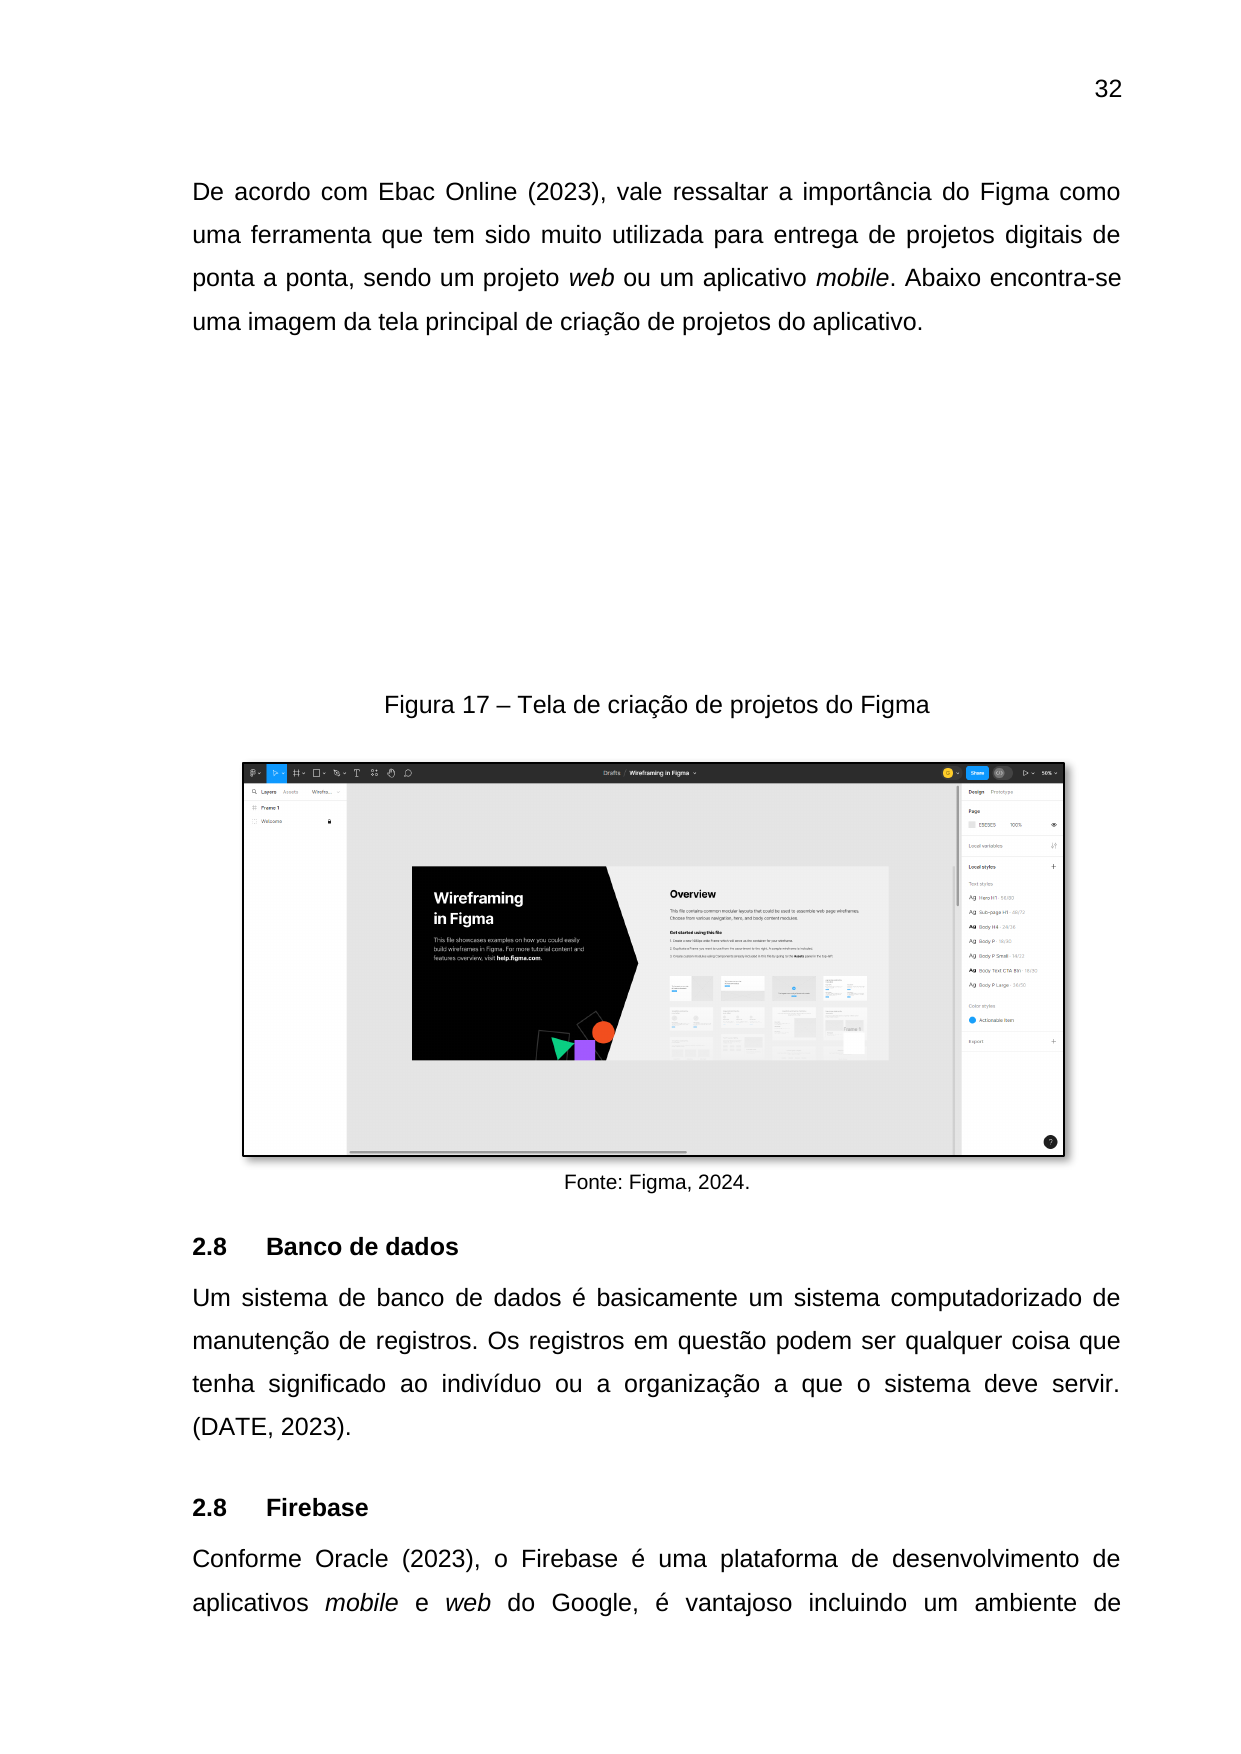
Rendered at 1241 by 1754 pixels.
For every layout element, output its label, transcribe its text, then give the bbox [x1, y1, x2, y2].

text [192, 1544, 1122, 1616]
text Fonte: Figma, 2024. [192, 1170, 1122, 1194]
subtitle Firebase [192, 1493, 1122, 1522]
text De acordo com Ebac Online (2023), vale ressaltar a importância do Figma como uma ferramenta que tem sido muito utilizada para entrega de projetos digitais de ponta a ponta, sendo um projeto web ou um aplicativo mobile. Abaixo encontra-se uma imagem da tela principal de criação de projetos do aplicativo. [192, 177, 1122, 335]
text Figura 17 – Tela de criação de projetos do Figma [192, 690, 1122, 719]
text Um sistema de banco de dados é basicamente um sistema computadorizado de manutenção de registros. Os registros em questão podem ser qualquer coisa que tenha significado ao indivíduo ou a organização a que o sistema deve servir. (DATE, 2023). [192, 1283, 1122, 1441]
picture [244, 764, 1063, 1155]
subtitle Banco de dados [192, 1232, 1122, 1260]
